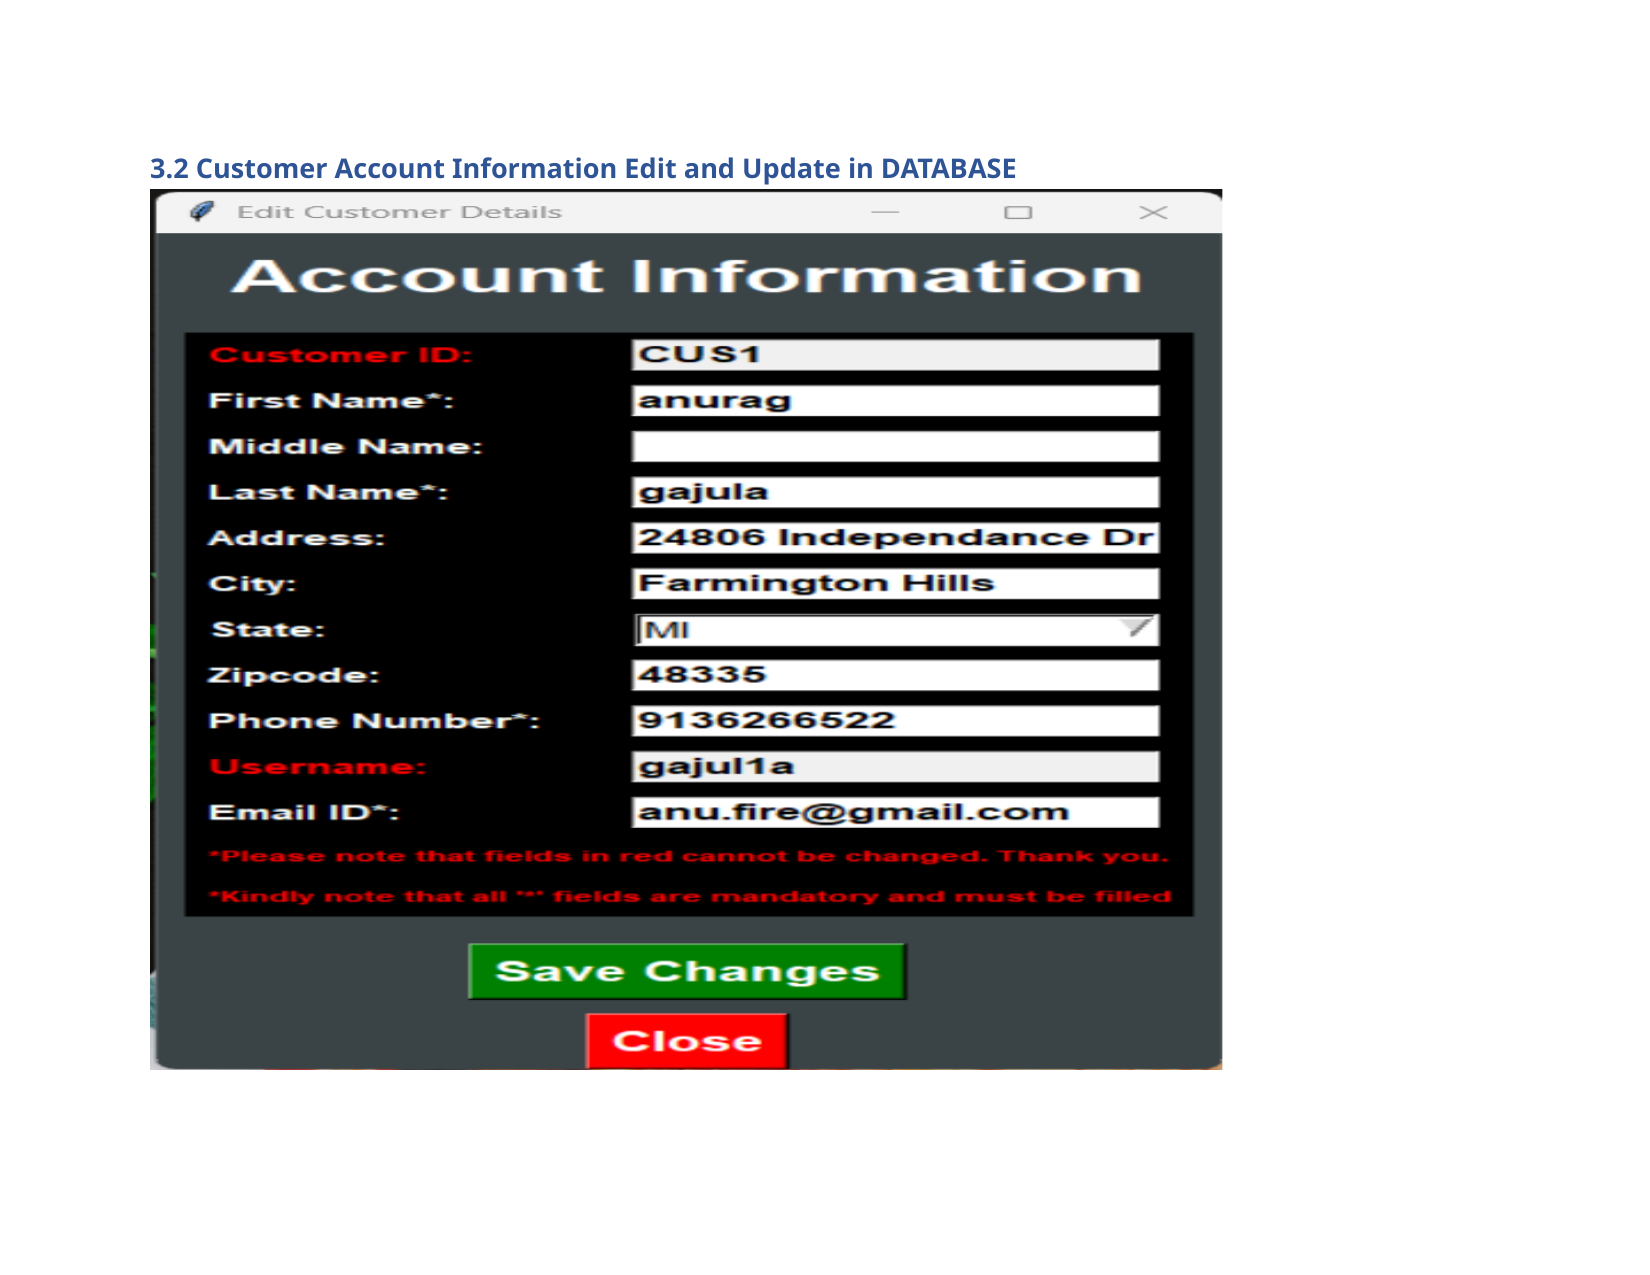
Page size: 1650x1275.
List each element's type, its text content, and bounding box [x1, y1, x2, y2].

subtitle 3.2 Customer Account Information Edit and Update in DATABASE [150, 150, 1500, 187]
picture [150, 189, 1223, 1070]
